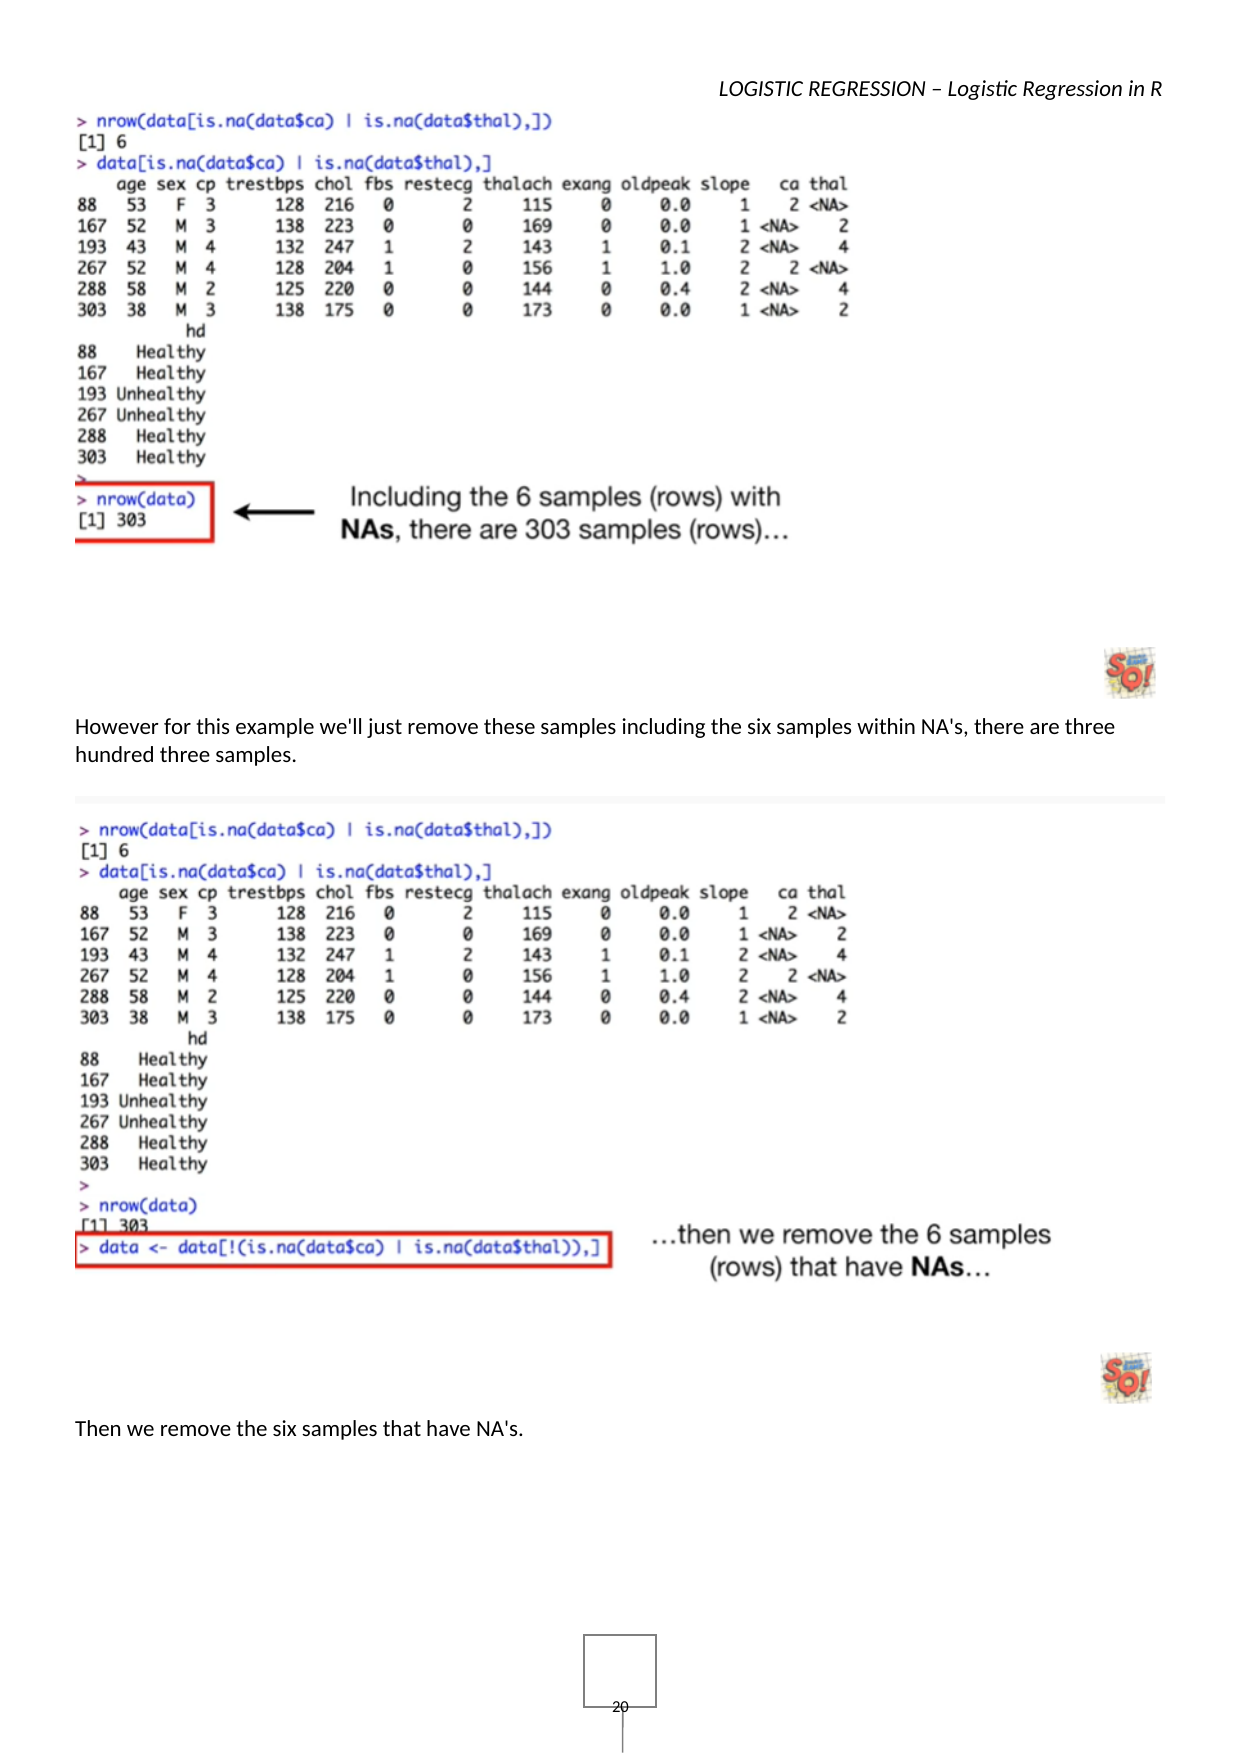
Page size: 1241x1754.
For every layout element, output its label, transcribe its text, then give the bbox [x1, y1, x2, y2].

text Then we remove the six samples that have NA's. [75, 1414, 1165, 1442]
picture [75, 796, 1166, 1414]
text However for this example we'll just remove these samples including the six samples within NA's, there are three hundred three samples. [75, 713, 1165, 768]
picture [75, 101, 1166, 713]
